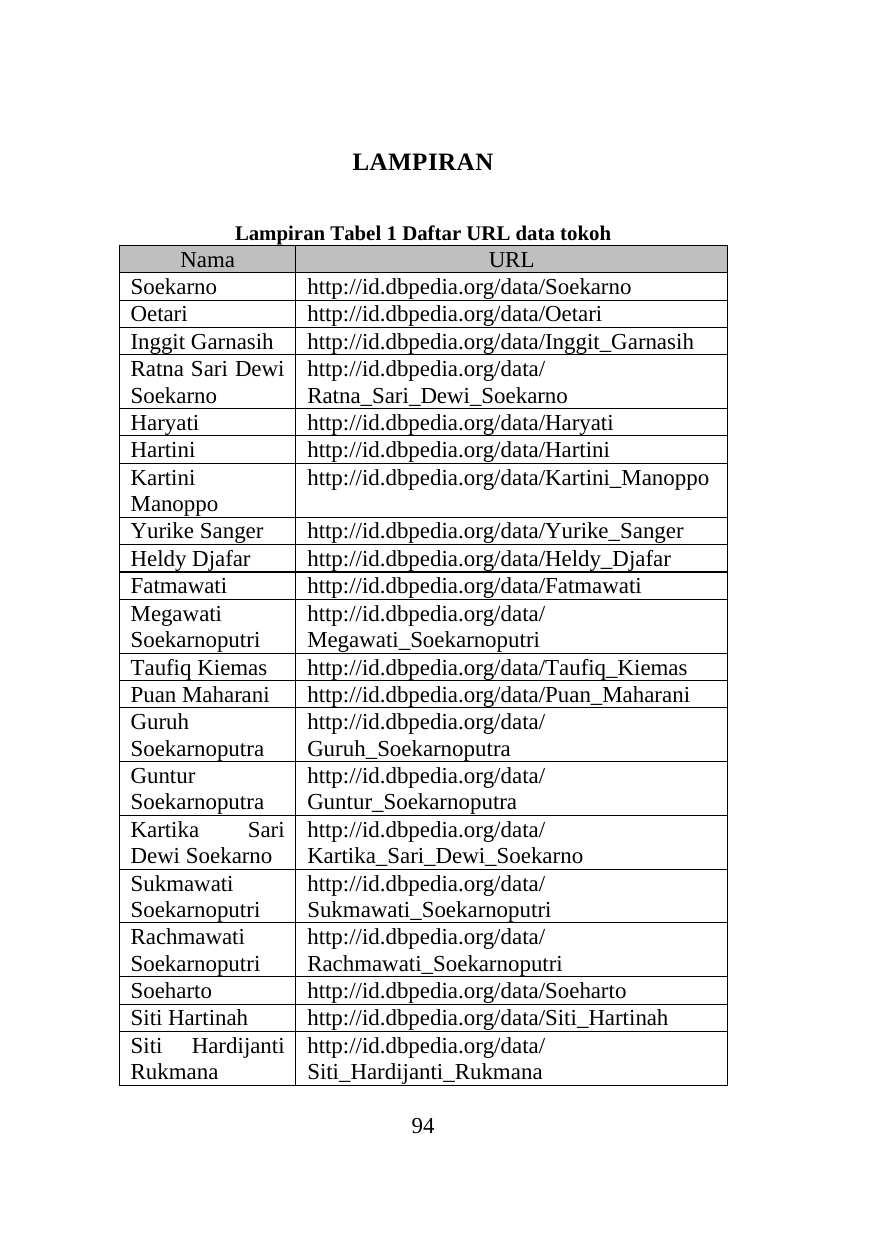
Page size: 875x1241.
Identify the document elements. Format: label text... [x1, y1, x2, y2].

table_cell Puan Maharani [120, 681, 295, 707]
table_cell http://id.dbpedia.org/data/Siti_Hartinah [296, 1005, 727, 1031]
table_cell Inggit Garnasih [120, 328, 295, 354]
table_cell Guruh Soekarnoputra [120, 708, 295, 761]
table_cell http://id.dbpedia.org/data/Kartini_Manoppo [296, 464, 727, 517]
table_cell Guntur Soekarnoputra [120, 762, 295, 815]
table_cell Fatmawati [120, 573, 295, 599]
table_cell http://id.dbpedia.org/data/Siti_Hardijanti_Rukmana [296, 1032, 727, 1084]
table_cell http://id.dbpedia.org/data/Soekarno [296, 273, 727, 299]
text Lampiran Tabel 1 Daftar URL data tokoh [118, 221, 727, 245]
table_cell http://id.dbpedia.org/data/Guntur_Soekarnoputra [296, 762, 727, 815]
table_cell Heldy Djafar [120, 545, 295, 571]
table_cell Kartini Manoppo [120, 464, 295, 517]
table_cell Siti Hardijanti Rukmana [120, 1032, 295, 1084]
table_header Nama [120, 246, 295, 272]
table_cell http://id.dbpedia.org/data/Inggit_Garnasih [296, 328, 727, 354]
table_header URL [296, 246, 727, 272]
table_cell Haryati [120, 409, 295, 435]
table_cell http://id.dbpedia.org/data/Puan_Maharani [296, 681, 727, 707]
table_cell http://id.dbpedia.org/data/Heldy_Djafar [296, 545, 727, 571]
table_cell http://id.dbpedia.org/data/Soeharto [296, 977, 727, 1003]
subtitle LAMPIRAN [118, 147, 727, 176]
table_cell http://id.dbpedia.org/data/Fatmawati [296, 573, 727, 599]
table_cell Soeharto [120, 977, 295, 1003]
table_cell http://id.dbpedia.org/data/Sukmawati_Soekarnoputri [296, 870, 727, 922]
table_cell http://id.dbpedia.org/data/Kartika_Sari_Dewi_Soekarno [296, 816, 727, 868]
table_cell http://id.dbpedia.org/data/Yurike_Sanger [296, 518, 727, 544]
table_cell http://id.dbpedia.org/data/Taufiq_Kiemas [296, 654, 727, 680]
table_cell Megawati Soekarnoputri [120, 600, 295, 652]
table_cell Siti Hartinah [120, 1005, 295, 1031]
table_cell Oetari [120, 301, 295, 327]
table_cell http://id.dbpedia.org/data/Oetari [296, 301, 727, 327]
table_cell http://id.dbpedia.org/data/Hartini [296, 436, 727, 463]
table_cell http://id.dbpedia.org/data/Guruh_Soekarnoputra [296, 708, 727, 761]
table_cell http://id.dbpedia.org/data/Haryati [296, 409, 727, 435]
table_cell Yurike Sanger [120, 518, 295, 544]
table_cell http://id.dbpedia.org/data/Megawati_Soekarnoputri [296, 600, 727, 652]
table_cell Soekarno [120, 273, 295, 299]
table_cell http://id.dbpedia.org/data/ Ratna_Sari_Dewi_Soekarno [296, 355, 727, 408]
table_cell Taufiq Kiemas [120, 654, 295, 680]
table_cell Sukmawati Soekarnoputri [120, 870, 295, 922]
table_cell Hartini [120, 436, 295, 463]
table_cell http://id.dbpedia.org/data/Rachmawati_Soekarnoputri [296, 923, 727, 976]
table_cell Ratna Sari Dewi Soekarno [120, 355, 295, 408]
table_cell Kartika Sari Dewi Soekarno [120, 816, 295, 868]
table_cell Rachmawati Soekarnoputri [120, 923, 295, 976]
